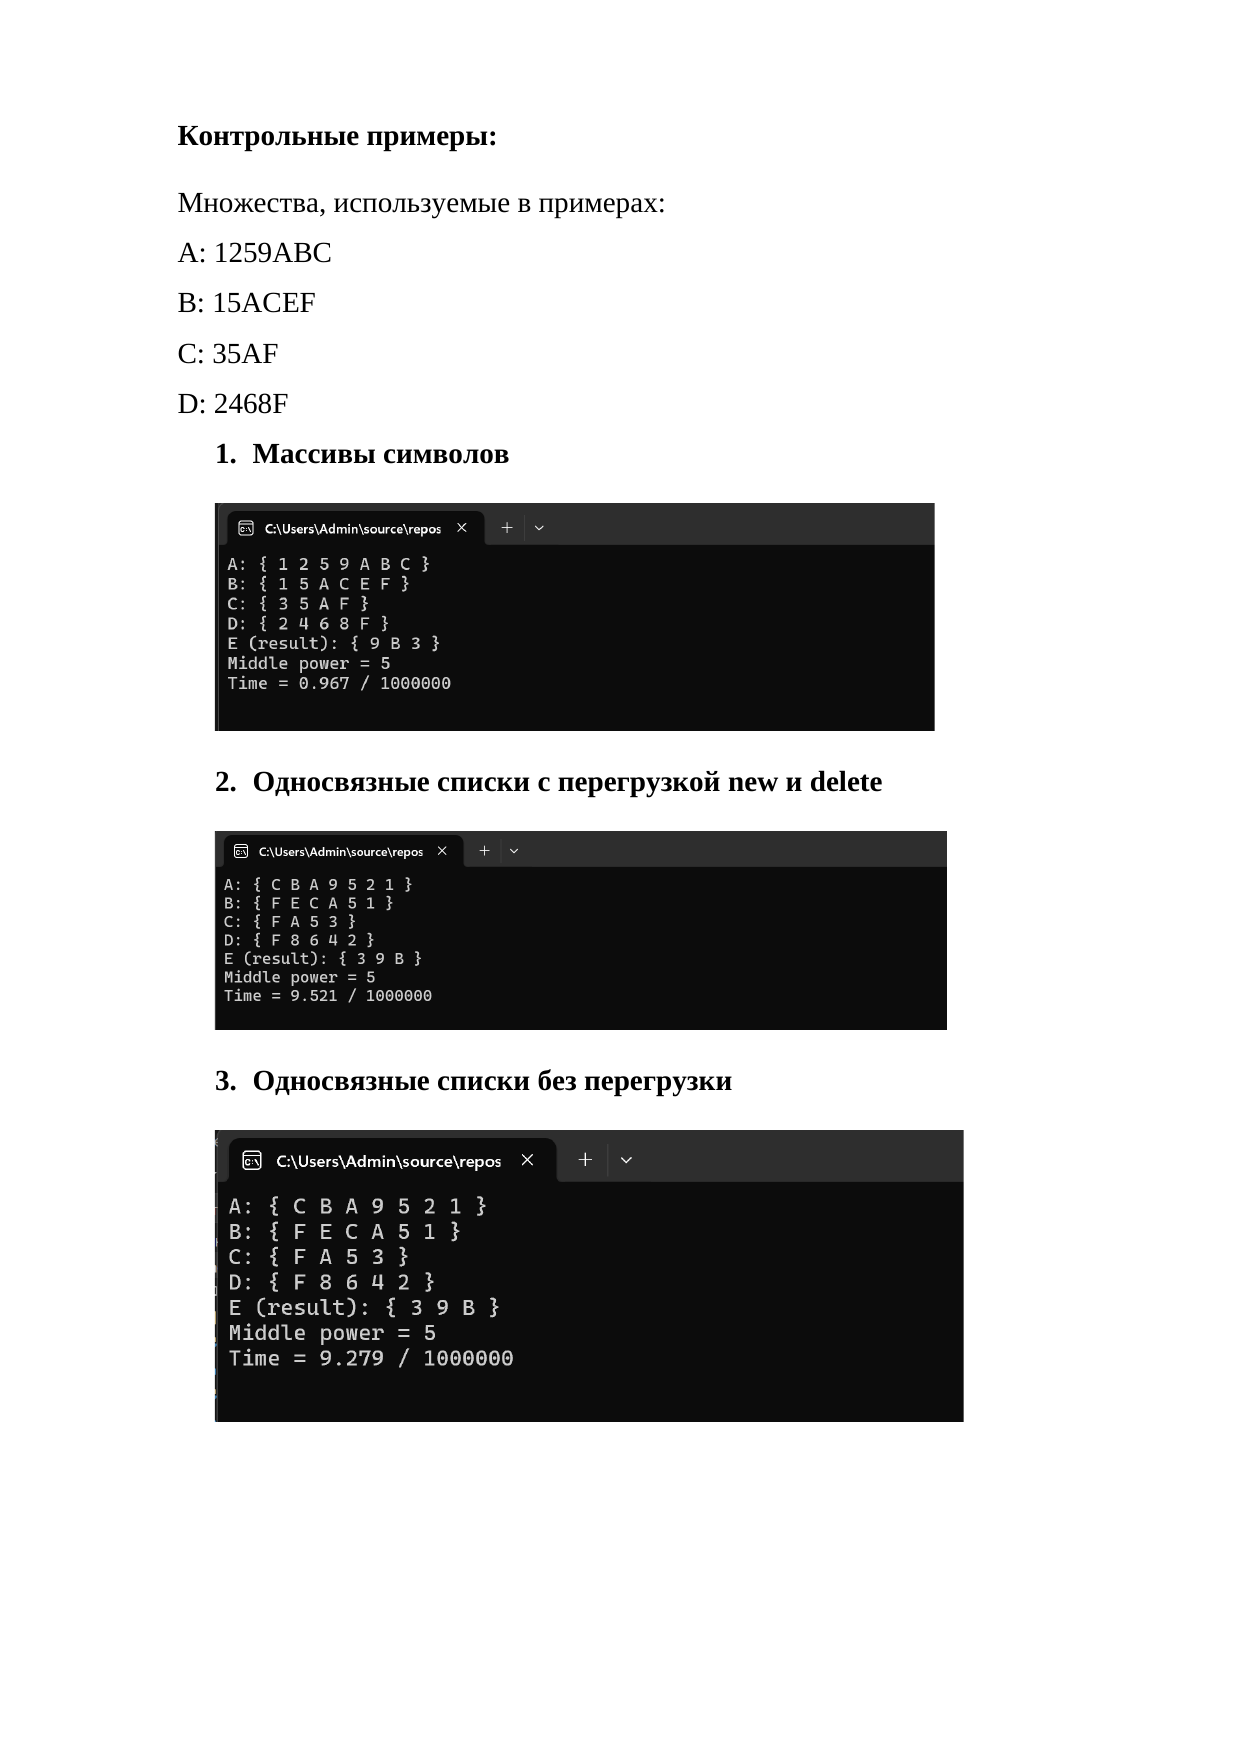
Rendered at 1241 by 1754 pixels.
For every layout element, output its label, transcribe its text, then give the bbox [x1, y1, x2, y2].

picture [214, 503, 935, 731]
text C: 35AF [177, 336, 1152, 369]
list Массивы символов [215, 436, 1152, 470]
text Множества, используемые в примерах: [177, 185, 1152, 219]
list Односвязные списки с перегрузкой new и delete [215, 764, 1152, 798]
picture [214, 1130, 964, 1422]
text Контрольные примеры: [177, 118, 1152, 152]
text B: 15ACEF [177, 286, 1152, 319]
text A: 1259ABC [177, 235, 1152, 269]
picture [214, 831, 947, 1030]
text D: 2468F [177, 386, 1152, 419]
list Односвязные списки без перегрузки [215, 1063, 1152, 1096]
